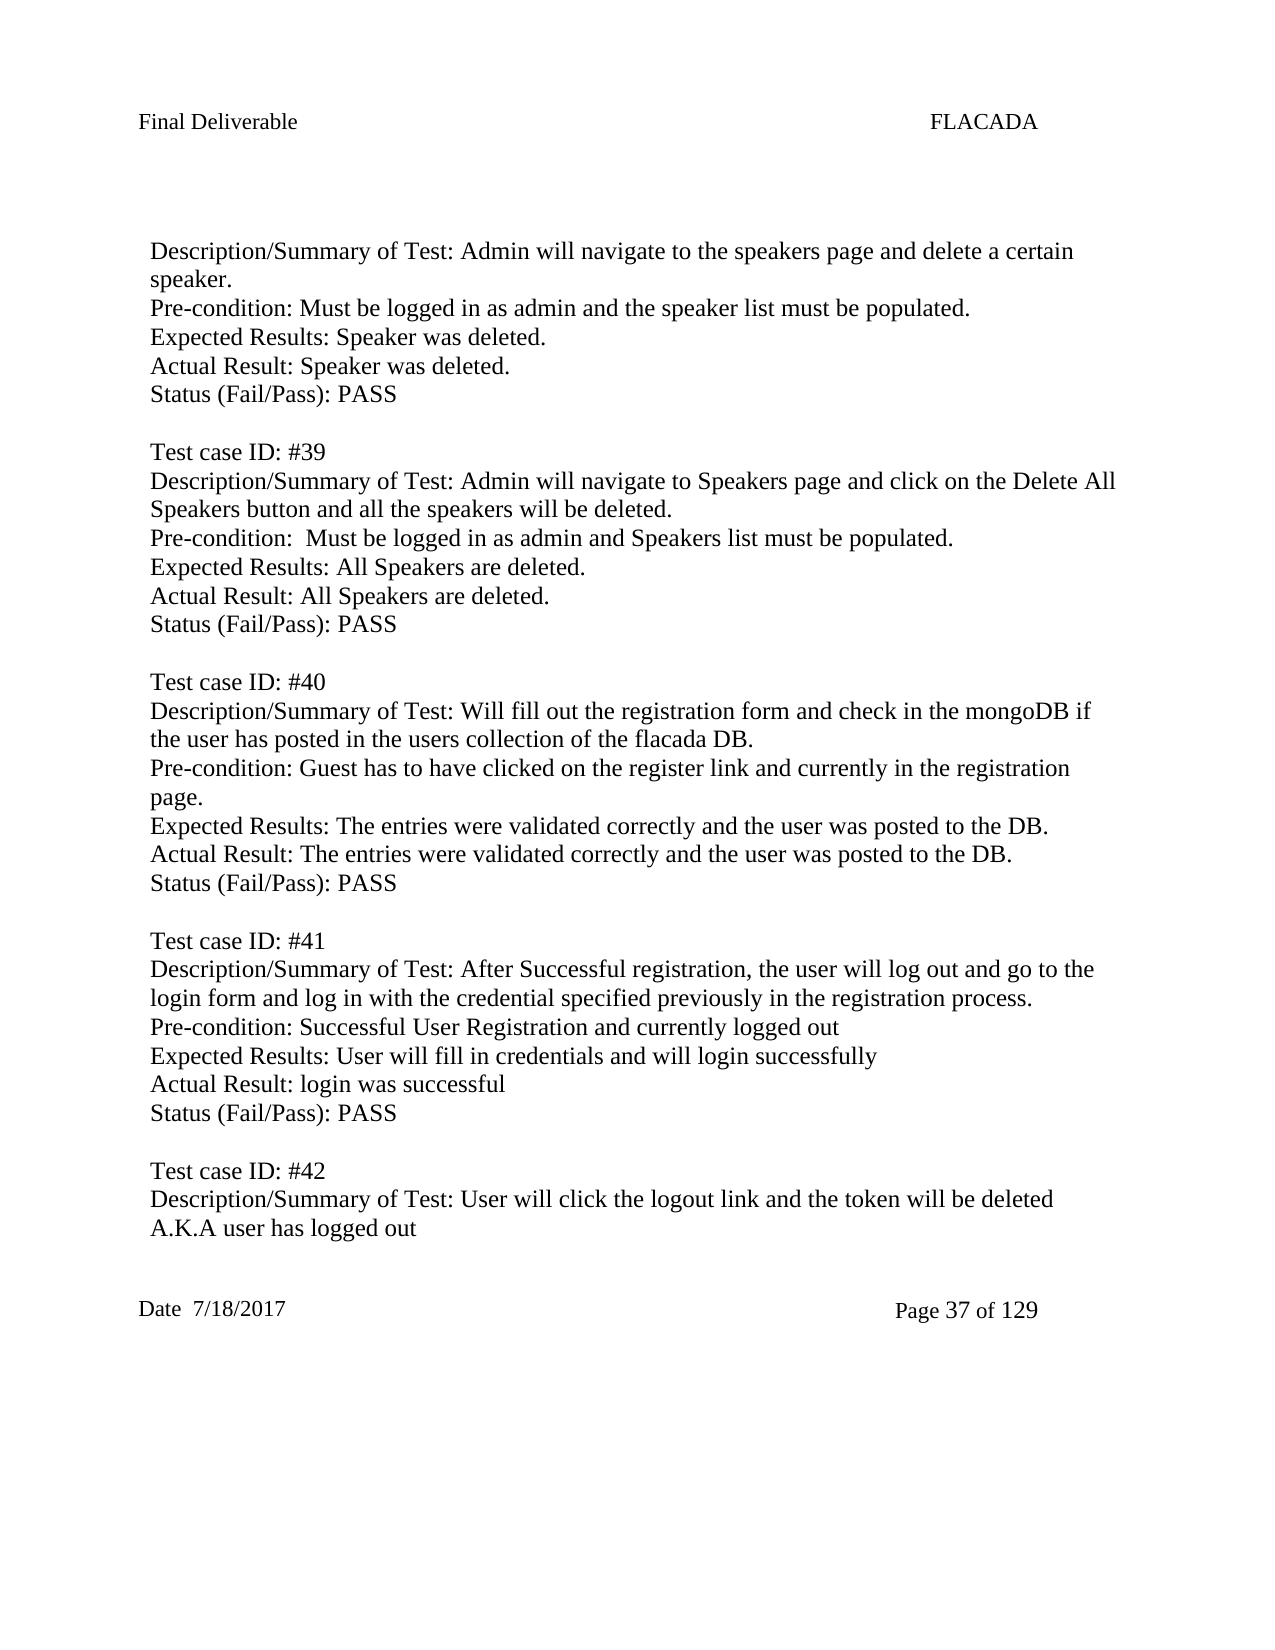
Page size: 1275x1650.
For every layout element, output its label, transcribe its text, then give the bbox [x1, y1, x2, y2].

text Description/Summary of Test: Will fill out the registration form and check in the mongoDB if the user has posted in the users collection of the flacada DB. [150, 696, 1125, 753]
text Test case ID: #39 [150, 437, 1125, 466]
text Status (Fail/Pass): PASS [150, 868, 1125, 897]
text Status (Fail/Pass): PASS [150, 379, 1125, 408]
text Description/Summary of Test: Admin will navigate to the speakers page and delete a certain speaker. [150, 236, 1125, 293]
text Description/Summary of Test: Admin will navigate to Speakers page and click on the Delete All Speakers button and all the speakers will be deleted. [150, 466, 1125, 523]
text Description/Summary of Test: User will click the logout link and the token will be deleted A.K.A user has logged out [150, 1184, 1125, 1242]
text Actual Result: The entries were validated correctly and the user was posted to the DB. [150, 839, 1125, 868]
text Pre-condition: Must be logged in as admin and Speakers list must be populated. [150, 523, 1125, 552]
text Actual Result: login was successful [150, 1069, 1125, 1098]
text Test case ID: #42 [150, 1156, 1125, 1184]
text Expected Results: All Speakers are deleted. [150, 552, 1125, 581]
text Pre-condition: Must be logged in as admin and the speaker list must be populated. [150, 293, 1125, 322]
text Pre-condition: Guest has to have clicked on the register link and currently in the registration page. [150, 753, 1125, 811]
text Status (Fail/Pass): PASS [150, 609, 1125, 638]
text Expected Results: Speaker was deleted. [150, 322, 1125, 351]
text Expected Results: The entries were validated correctly and the user was posted to the DB. [150, 811, 1125, 839]
text Status (Fail/Pass): PASS [150, 1098, 1125, 1127]
text Description/Summary of Test: After Successful registration, the user will log out and go to the login form and log in with the credential specified previously in the registration process. [150, 954, 1125, 1012]
text Actual Result: Speaker was deleted. [150, 351, 1125, 379]
text Expected Results: User will fill in credentials and will login successfully [150, 1041, 1125, 1069]
text Pre-condition: Successful User Registration and currently logged out [150, 1012, 1125, 1041]
text Actual Result: All Speakers are deleted. [150, 581, 1125, 609]
text Test case ID: #41 [150, 926, 1125, 954]
text Test case ID: #40 [150, 667, 1125, 696]
